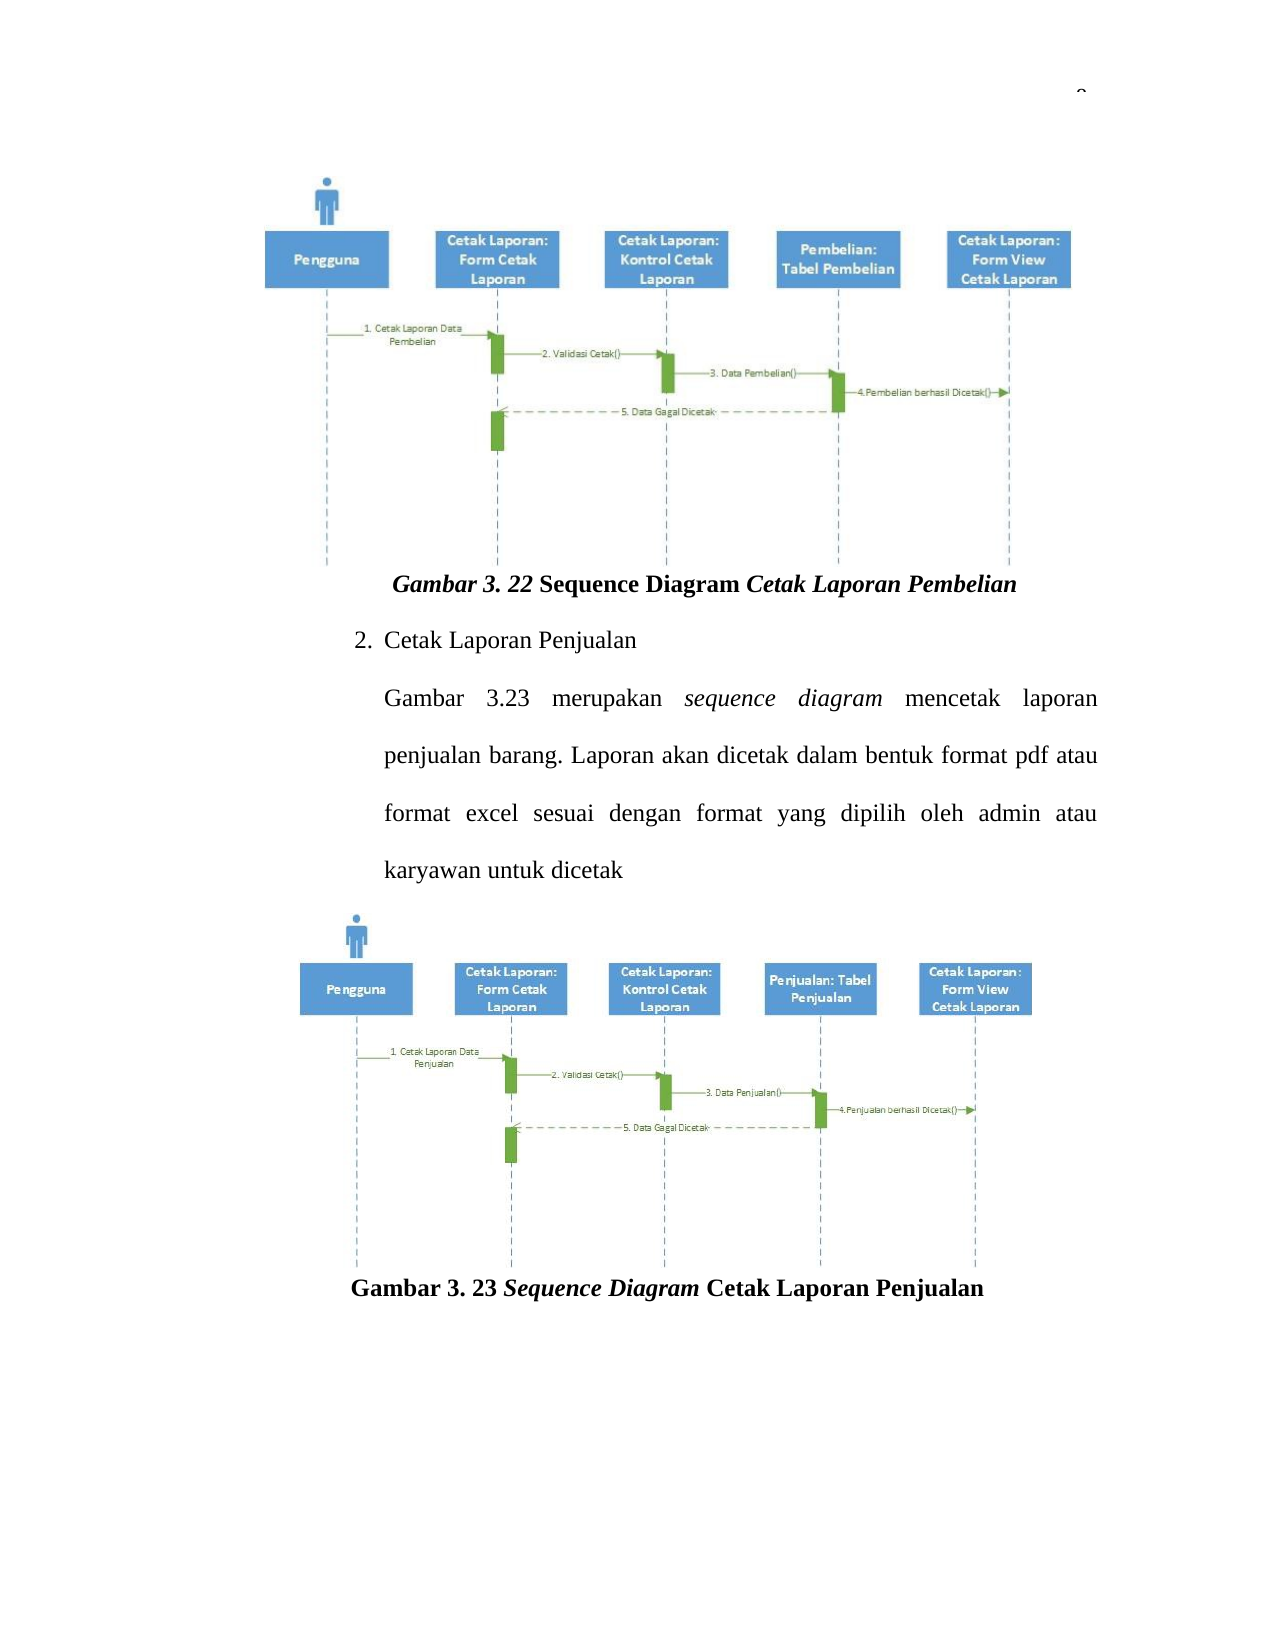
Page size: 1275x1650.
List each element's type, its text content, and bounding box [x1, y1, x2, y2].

picture [298, 913, 1033, 1268]
picture [263, 176, 1073, 567]
text Gambar 3. 22 Sequence Diagram Cetak Laporan Pembelian [392, 569, 1198, 597]
list Cetak Laporan Penjualan [354, 626, 1198, 654]
text Gambar 3. 23 Sequence Diagram Cetak Laporan Penjualan [235, 1273, 1099, 1302]
text Gambar 3.23 merupakan sequence diagram mencetak laporan penjualan barang. Laporan akan dicetak dalam bentuk format pdf atau format excel sesuai dengan format yang dipilih oleh admin atau karyawan untuk dicetak [384, 683, 1098, 884]
